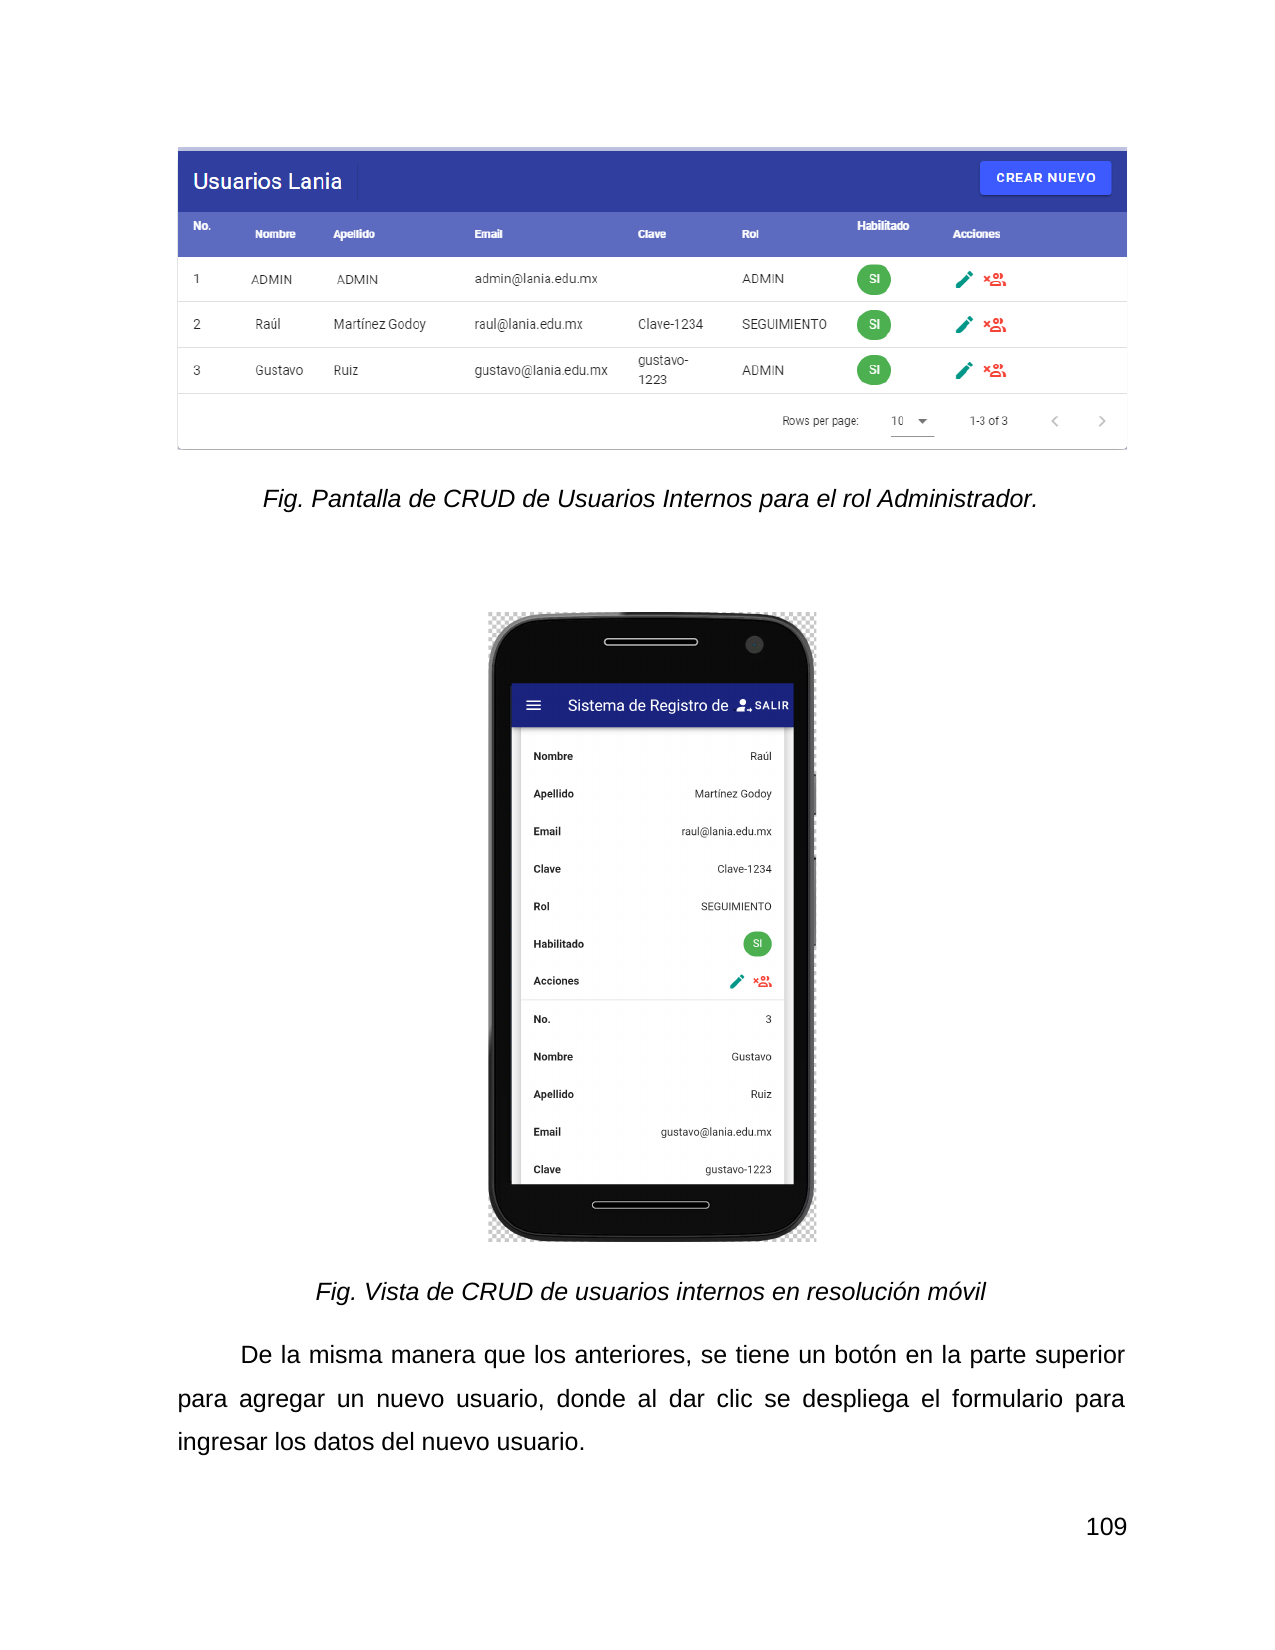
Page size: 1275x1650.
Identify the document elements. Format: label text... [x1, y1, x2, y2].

text Fig. Pantalla de CRUD de Usuarios Internos para el rol Administrador. [177, 484, 1127, 513]
picture [488, 612, 817, 1242]
text De la misma manera que los anteriores, se tiene un botón en la parte superior para agregar un nuevo usuario, donde al dar clic se despliega el formulario para ingresar los datos del nuevo usuario. [177, 1340, 1127, 1455]
text Fig. Vista de CRUD de usuarios internos en resolución móvil [177, 1276, 1127, 1305]
picture [177, 147, 1128, 450]
